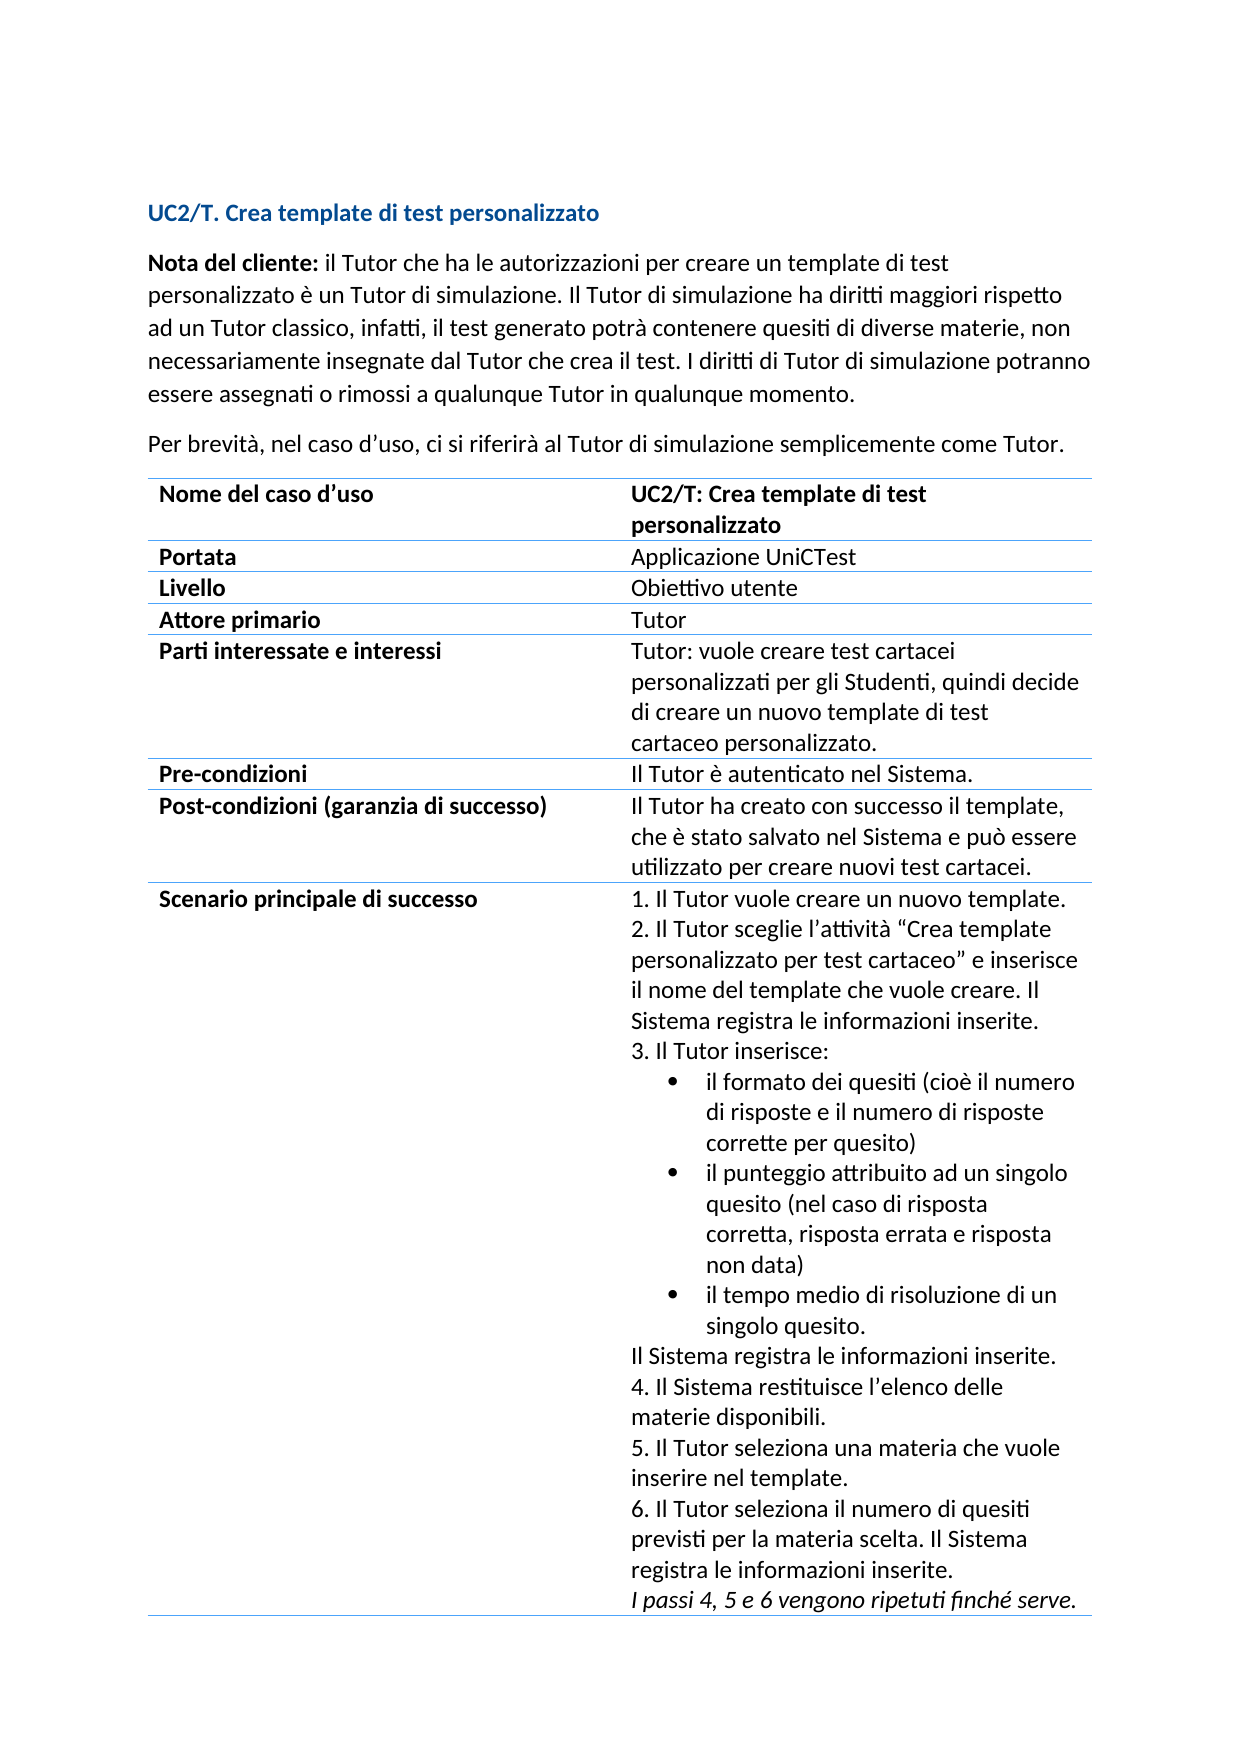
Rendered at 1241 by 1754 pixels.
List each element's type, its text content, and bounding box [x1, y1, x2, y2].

table_cell Tutor [620, 604, 1092, 634]
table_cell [148, 883, 619, 1615]
table_header UC2/T: Crea template di test personalizzato [620, 479, 1092, 540]
table_cell Obiettivo utente [620, 572, 1092, 603]
table_cell Pre-condizioni [148, 759, 619, 789]
text Nota del cliente: il Tutor che ha le autorizzazioni per creare un template di test personalizzato è un Tutor di simulazione. Il Tutor di simulazione ha diritti maggiori rispetto ad un Tutor classico, infatti, il test generato potrà contenere quesiti di diverse materie, non necessariamente insegnate dal Tutor che crea il test. I diritti di Tutor di simulazione potranno essere assegnati o rimossi a qualunque Tutor in qualunque momento. [148, 247, 1093, 409]
table_cell Post-condizioni (garanzia di successo) [148, 790, 619, 882]
text UC2/T. Crea template di test personalizzato [148, 197, 1093, 228]
table_cell Parti interessate e interessi [148, 635, 619, 757]
table_cell Applicazione UniCTest [620, 541, 1092, 571]
table_cell Il Tutor ha creato con successo il template, che è stato salvato nel Sistema e può essere utilizzato per creare nuovi test cartacei. [620, 790, 1092, 882]
table_cell Il Tutor è autenticato nel Sistema. [620, 759, 1092, 789]
table_cell Attore primario [148, 604, 619, 634]
table_header Nome del caso d’uso [148, 479, 619, 540]
table_cell Tutor: vuole creare test cartacei personalizzati per gli Studenti, quindi decide di creare un nuovo template di test cartaceo personalizzato. [620, 635, 1092, 757]
text Per brevità, nel caso d’uso, ci si riferirà al Tutor di simulazione semplicemente come Tutor. [148, 428, 1093, 458]
table_cell Livello [148, 572, 619, 603]
table_cell Portata [148, 541, 619, 571]
